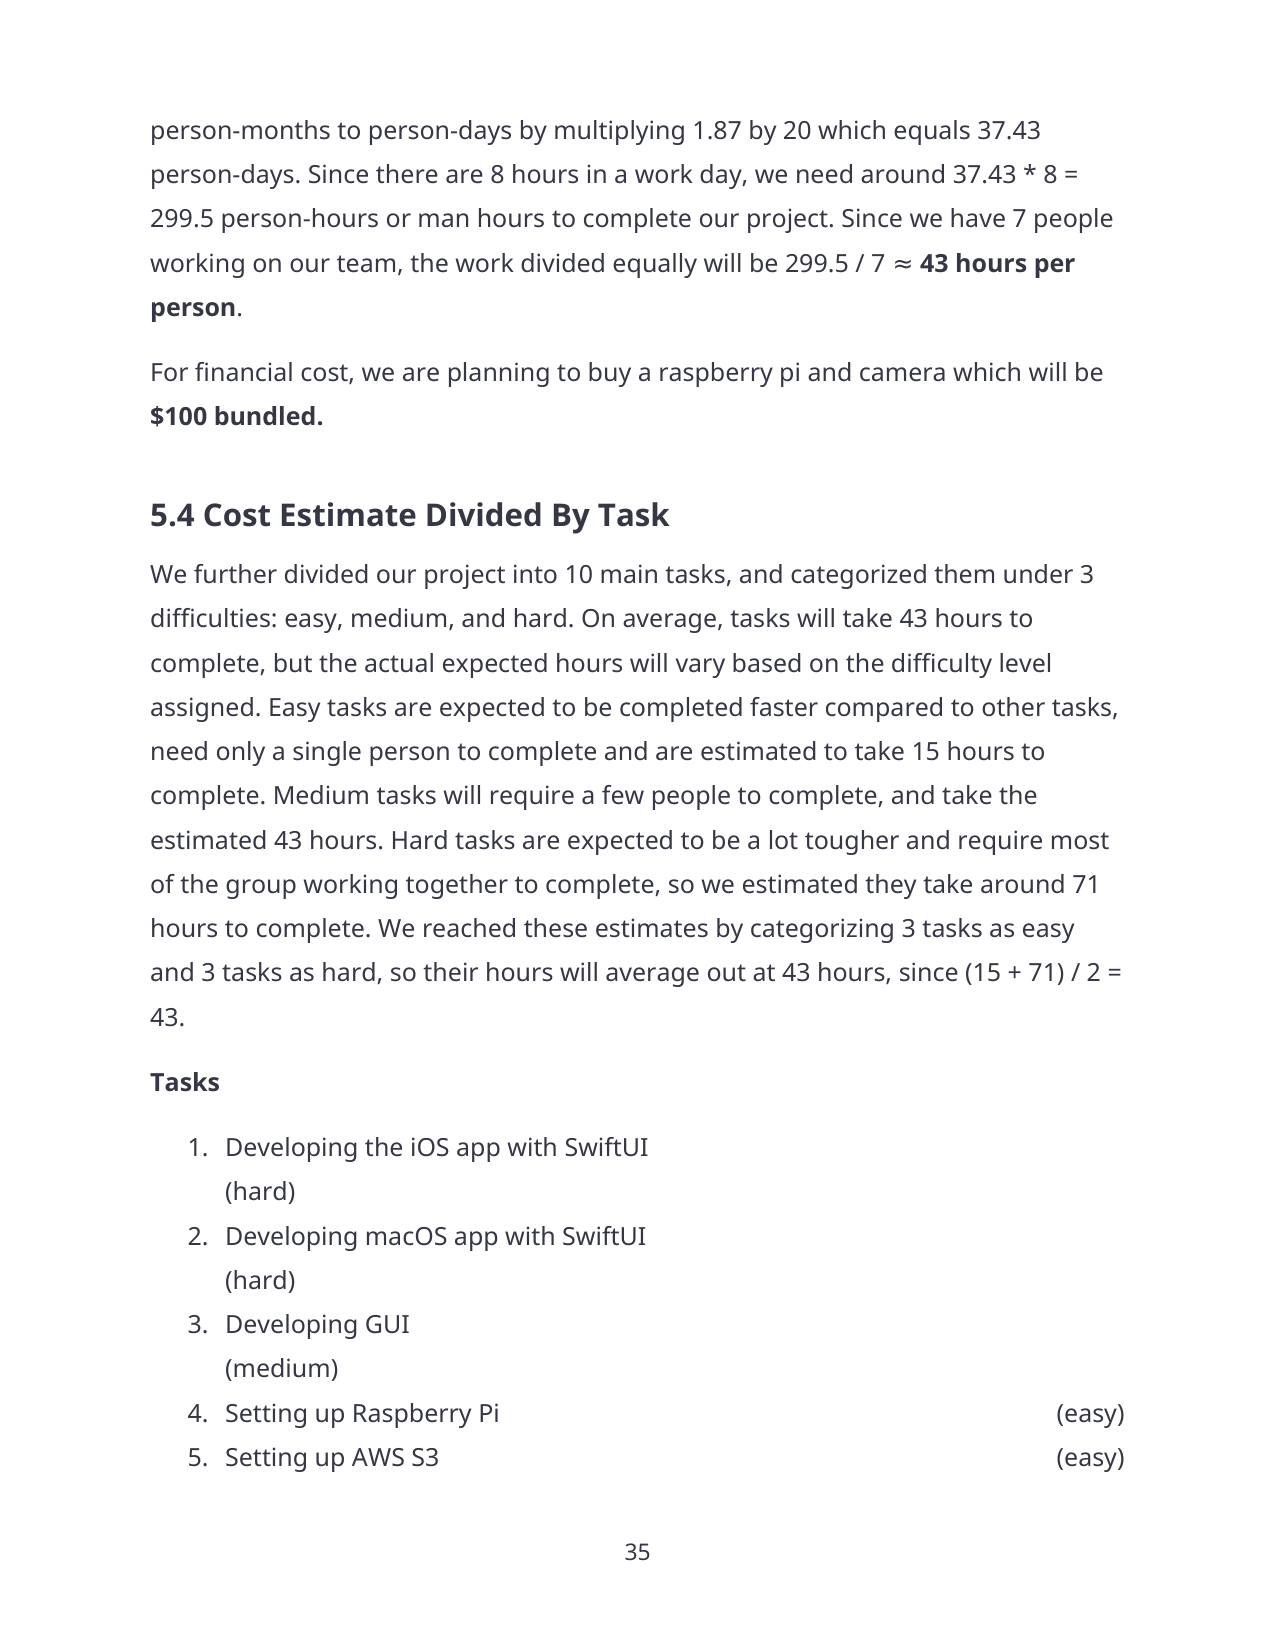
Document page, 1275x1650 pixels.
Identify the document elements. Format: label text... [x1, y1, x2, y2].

subtitle 5.4 Cost Estimate Divided By Task [150, 493, 1125, 536]
text Tasks [150, 1064, 1125, 1098]
list Setting up Raspberry Pi (easy) [187, 1395, 1125, 1429]
list Developing GUI (medium) [187, 1307, 1125, 1385]
list Developing the iOS app with SwiftUI (hard) [187, 1129, 1125, 1208]
list Developing macOS app with SwiftUI (hard) [187, 1218, 1125, 1296]
text We further divided our project into 10 main tasks, and categorized them under 3 difficulties: easy, medium, and hard. On average, tasks will take 43 hours to complete, but the actual expected hours will vary based on the difficulty level assigned. Easy tasks are expected to be completed faster compared to other tasks, need only a single person to complete and are estimated to take 15 hours to complete. Medium tasks will require a few people to complete, and take the estimated 43 hours. Hard tasks are expected to be a lot tougher and require most of the group working together to complete, so we estimated they take around 71 hours to complete. We reached these estimates by categorizing 3 tasks as easy and 3 tasks as hard, so their hours will average out at 43 hours, since (15 + 71) / 2 = 43. [150, 557, 1125, 1033]
text For financial cost, we are planning to buy a raspberry pi and camera which will be $100 bundled. [150, 355, 1125, 433]
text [150, 112, 1125, 324]
list Setting up AWS S3 (easy) [187, 1439, 1125, 1473]
